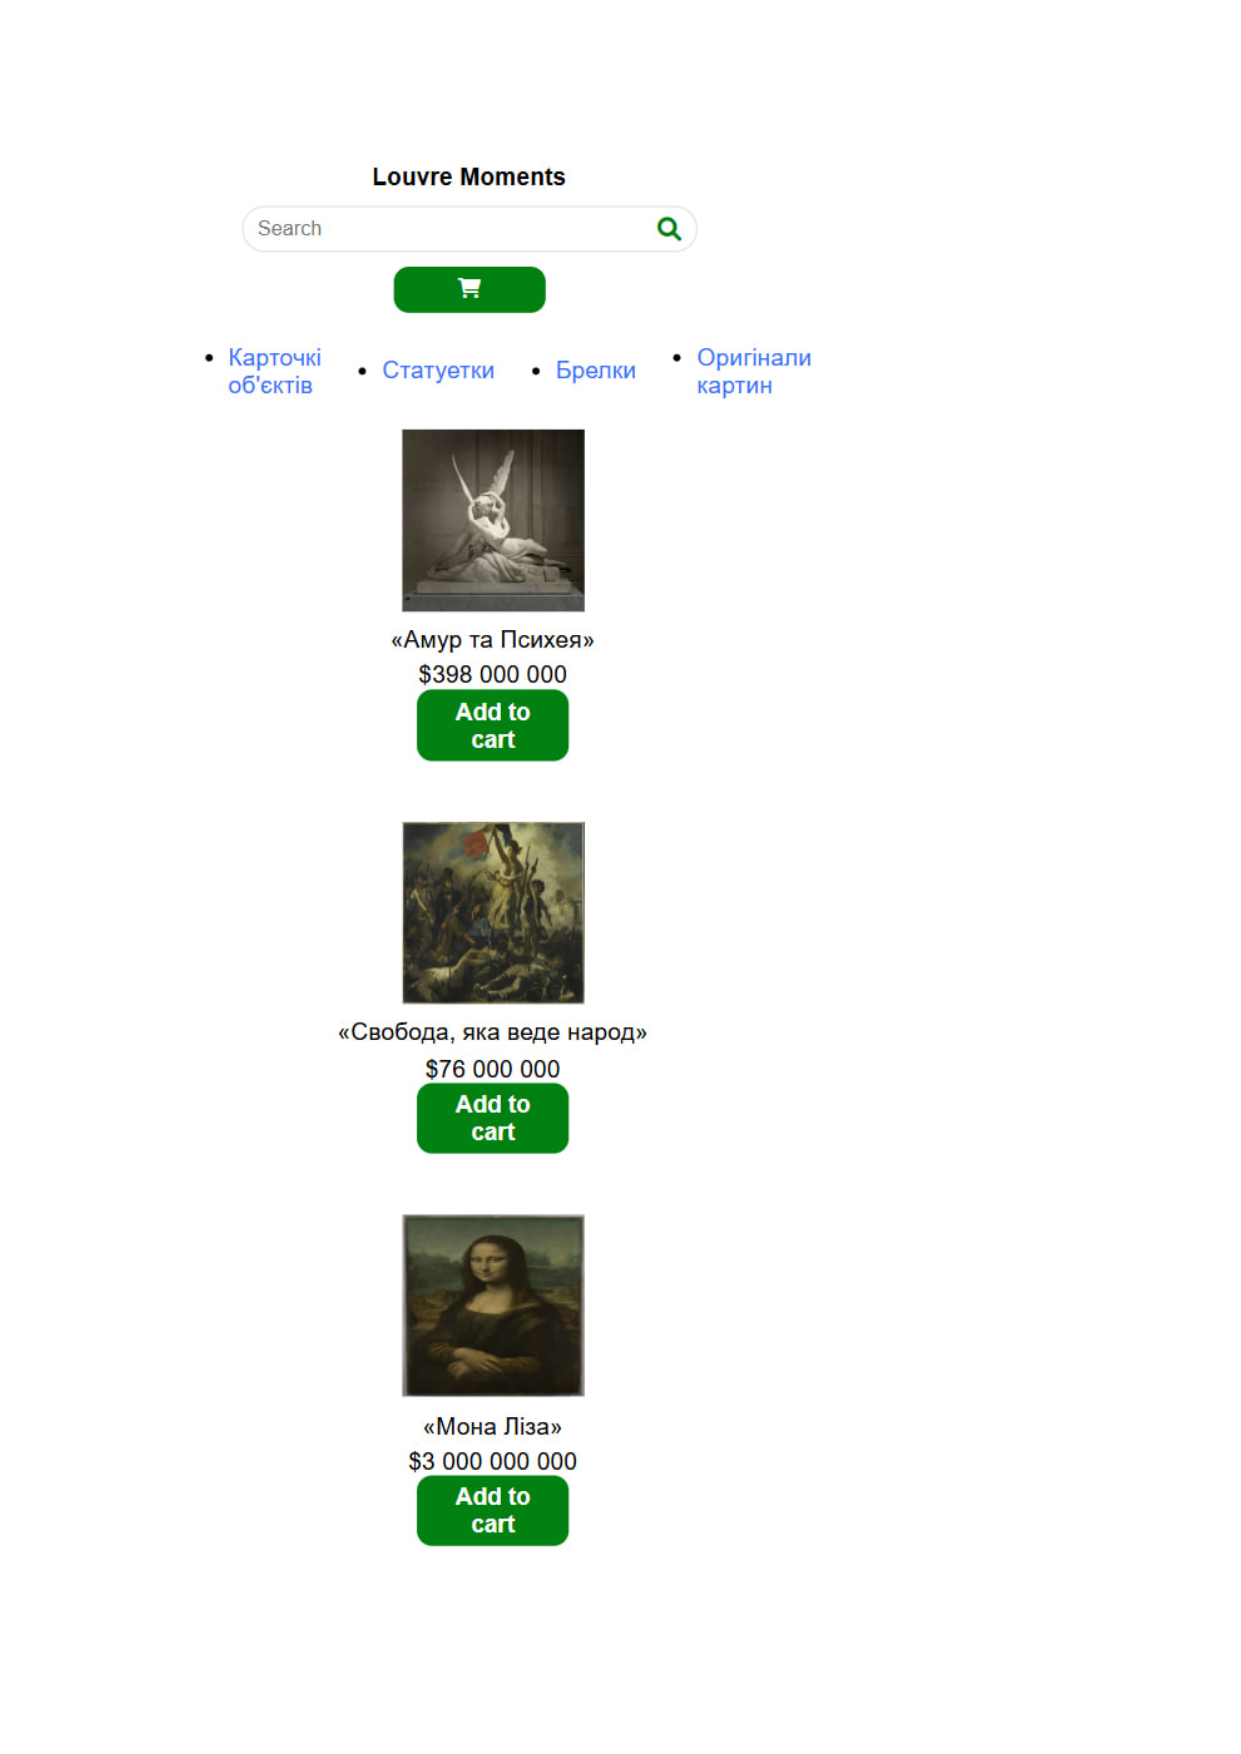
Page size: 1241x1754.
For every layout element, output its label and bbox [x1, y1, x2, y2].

picture [150, 150, 813, 1604]
